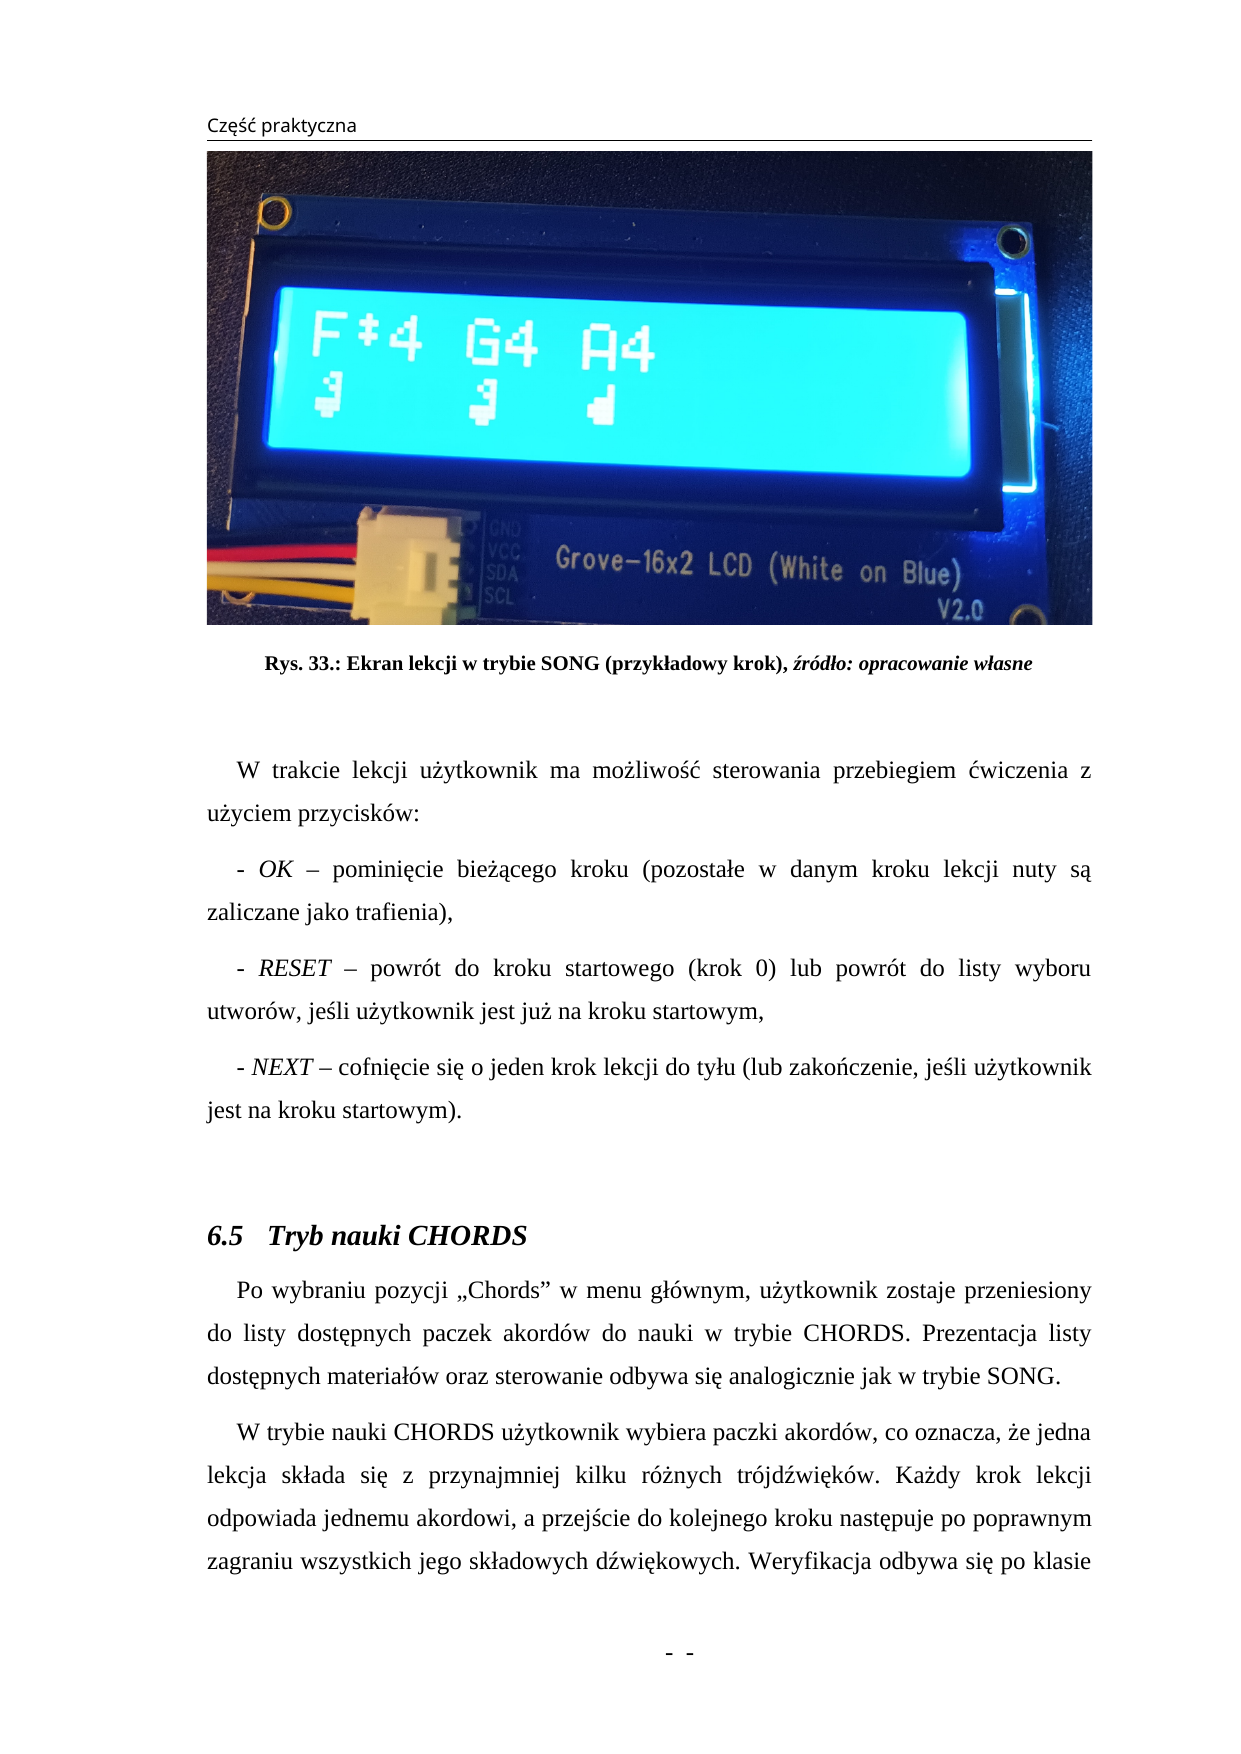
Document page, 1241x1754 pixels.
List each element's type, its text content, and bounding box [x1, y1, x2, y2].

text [207, 1417, 1092, 1575]
text - NEXT – cofnięcie się o jeden krok lekcji do tyłu (lub zakończenie, jeśli użytkownik jest na kroku startowym). [207, 1052, 1092, 1123]
picture [206, 151, 1093, 625]
text - OK – pominięcie bieżącego kroku (pozostałe w danym kroku lekcji nuty są zaliczane jako trafienia), [207, 854, 1092, 926]
text Po wybraniu pozycji „Chords” w menu głównym, użytkownik zostaje przeniesiony do listy dostępnych paczek akordów do nauki w trybie CHORDS. Prezentacja listy dostępnych materiałów oraz sterowanie odbywa się analogicznie jak w trybie SONG. [207, 1275, 1092, 1390]
text W trakcie lekcji użytkownik ma możliwość sterowania przebiegiem ćwiczenia z użyciem przycisków: [207, 755, 1092, 827]
text - RESET – powrót do kroku startowego (krok 0) lub powrót do listy wyboru utworów, jeśli użytkownik jest już na kroku startowym, [207, 953, 1092, 1025]
subtitle Tryb nauki CHORDS [207, 1218, 1092, 1252]
